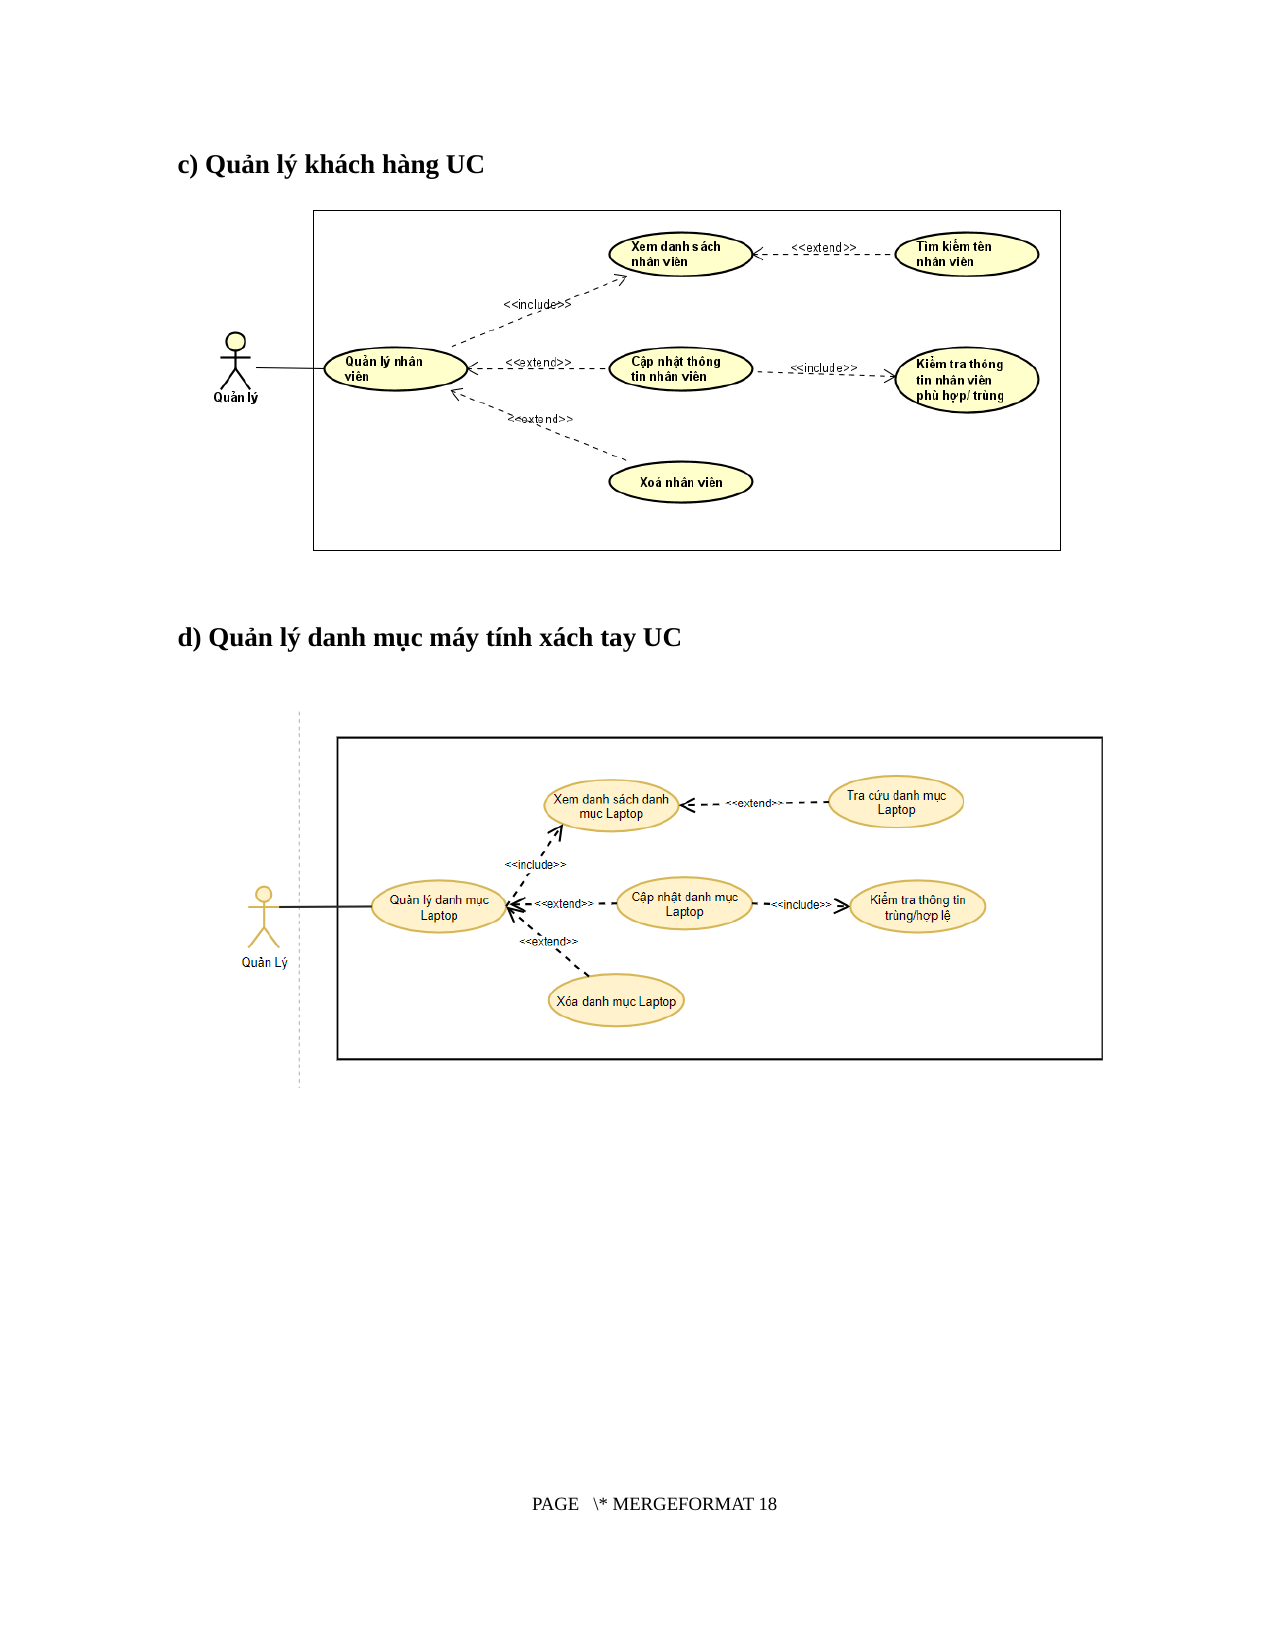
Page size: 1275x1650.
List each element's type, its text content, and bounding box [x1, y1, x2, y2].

text d) Quản lý danh mục máy tính xách tay UC [177, 621, 1127, 652]
subtitle c) Quản lý khách hàng UC [177, 148, 1127, 179]
picture [177, 187, 1123, 601]
picture [177, 709, 1149, 1088]
